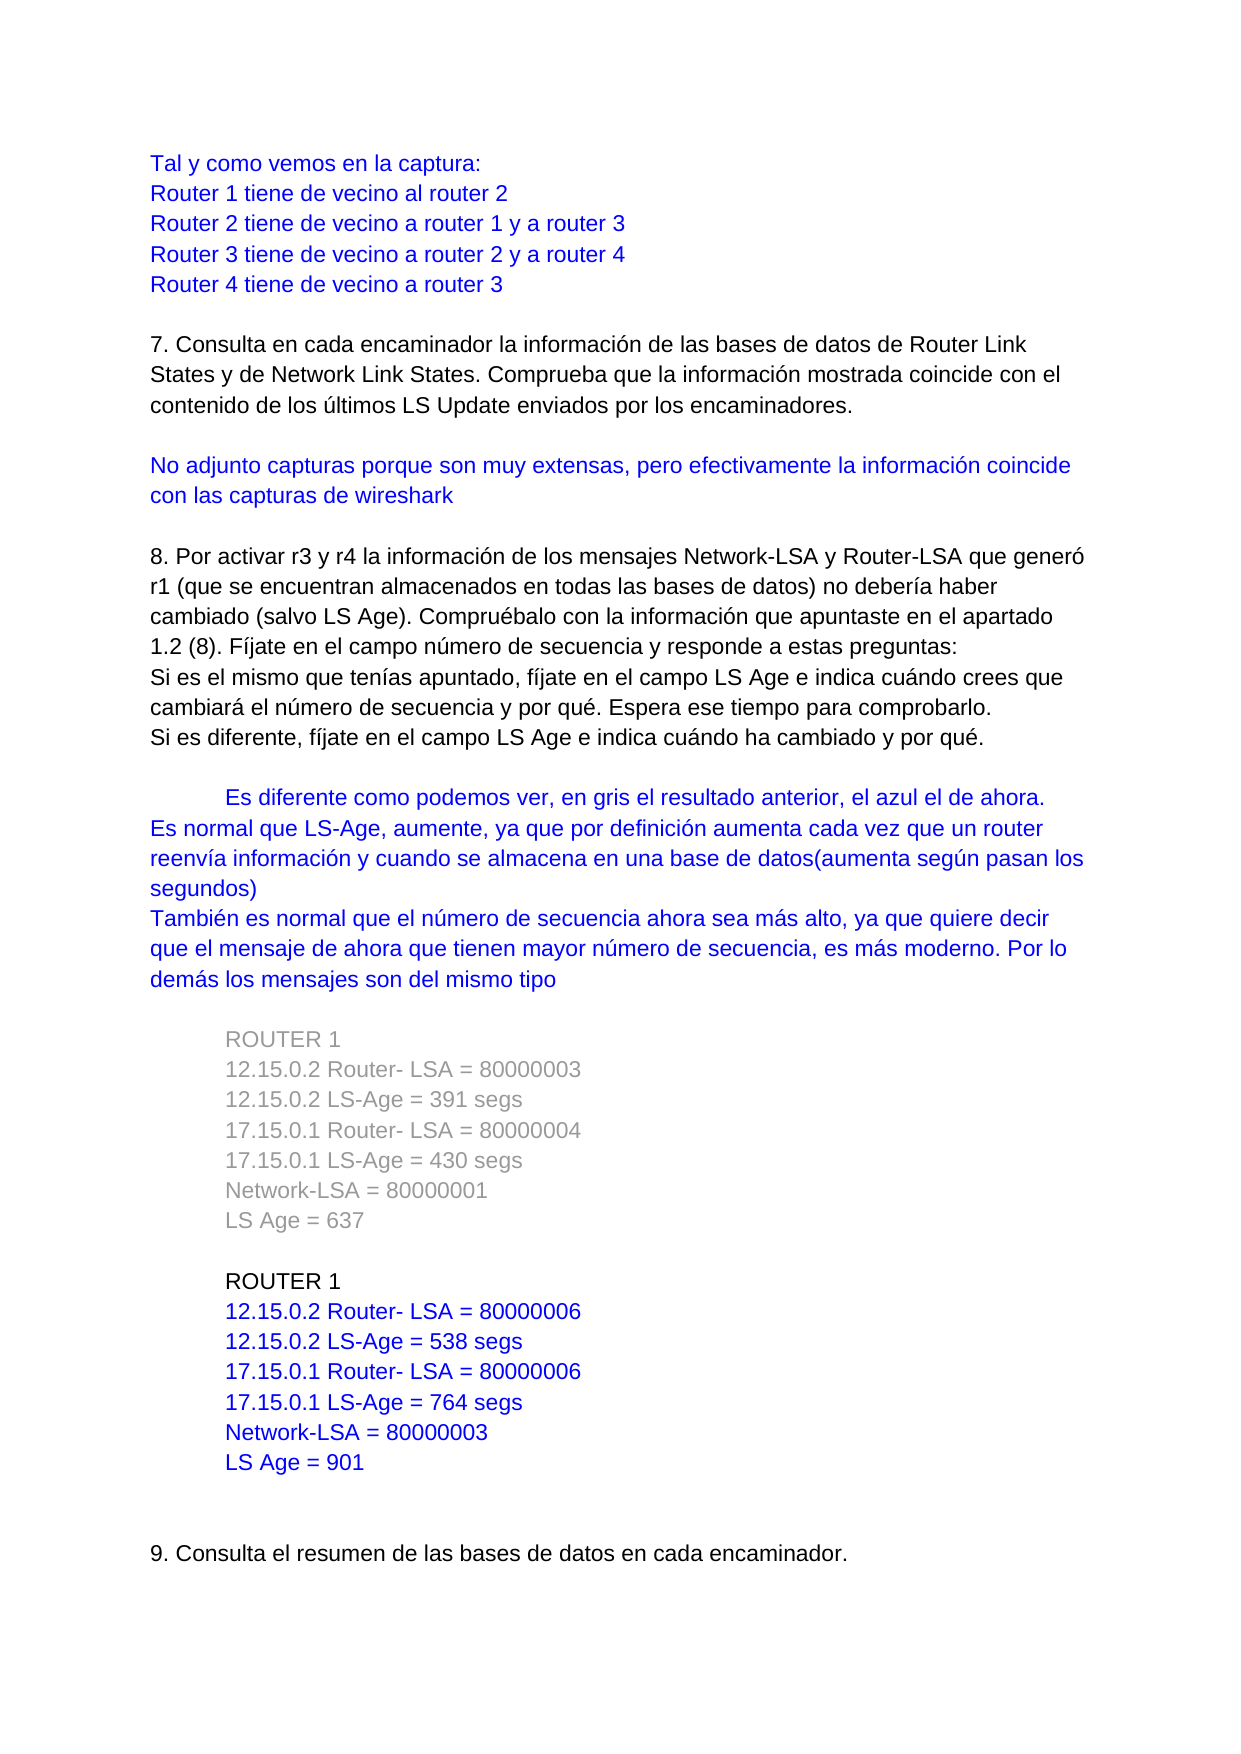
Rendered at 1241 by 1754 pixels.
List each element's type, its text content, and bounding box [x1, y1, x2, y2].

text ROUTER 1 [150, 1268, 1090, 1294]
text 12.15.0.2 Router- LSA = 80000003 [150, 1056, 1090, 1083]
text 17.15.0.1 LS-Age = 764 segs [150, 1388, 1090, 1415]
text Si es el mismo que tenías apuntado, fíjate en el campo LS Age e indica cuándo crees que [150, 663, 1090, 690]
text ROUTER 1 [150, 1026, 1090, 1052]
text 7. Consulta en cada encaminador la información de las bases de datos de Router Link States y de Network Link States. Comprueba que la información mostrada coincide con el contenido de los últimos LS Update enviados por los encaminadores. [150, 331, 1090, 418]
text 17.15.0.1 Router- LSA = 80000006 [150, 1358, 1090, 1385]
text 17.15.0.1 LS-Age = 430 segs [150, 1147, 1090, 1173]
text Si es diferente, fíjate en el campo LS Age e indica cuándo ha cambiado y por qué. [150, 724, 1090, 750]
text No adjunto capturas porque son muy extensas, pero efectivamente la información coincide con las capturas de wireshark [150, 452, 1090, 509]
text 12.15.0.2 Router- LSA = 80000006 [150, 1298, 1090, 1324]
text LS Age = 901 [150, 1449, 1090, 1475]
text Network-LSA = 80000001 [150, 1177, 1090, 1203]
text Router 1 tiene de vecino al router 2 [150, 180, 1090, 207]
text Es diferente como podemos ver, en gris el resultado anterior, el azul el de ahora. [150, 784, 1090, 811]
text 9. Consulta el resumen de las bases de datos en cada encaminador. [150, 1539, 1090, 1566]
text LS Age = 637 [150, 1207, 1090, 1234]
text Es normal que LS-Age, aumente, ya que por definición aumenta cada vez que un router reenvía información y cuando se almacena en una base de datos(aumenta según pasan los segundos) [150, 814, 1090, 901]
text 12.15.0.2 LS-Age = 538 segs [150, 1328, 1090, 1354]
text Router 3 tiene de vecino a router 2 y a router 4 [150, 241, 1090, 267]
text También es normal que el número de secuencia ahora sea más alto, ya que quiere decir que el mensaje de ahora que tienen mayor número de secuencia, es más moderno. Por lo demás los mensajes son del mismo tipo [150, 905, 1090, 992]
text cambiará el número de secuencia y por qué. Espera ese tiempo para comprobarlo. [150, 694, 1090, 720]
text Tal y como vemos en la captura: [150, 150, 1090, 176]
text Router 2 tiene de vecino a router 1 y a router 3 [150, 210, 1090, 237]
text 17.15.0.1 Router- LSA = 80000004 [150, 1117, 1090, 1143]
text r1 (que se encuentran almacenados en todas las bases de datos) no debería haber cambiado (salvo LS Age). Compruébalo con la información que apuntaste en el apartado 1.2 (8). Fíjate en el campo número de secuencia y responde a estas preguntas: [150, 573, 1090, 660]
text 8. Por activar r3 y r4 la información de los mensajes Network-LSA y Router-LSA que generó [150, 543, 1090, 569]
text Network-LSA = 80000003 [150, 1419, 1090, 1445]
text 12.15.0.2 LS-Age = 391 segs [150, 1086, 1090, 1113]
text Router 4 tiene de vecino a router 3 [150, 271, 1090, 297]
